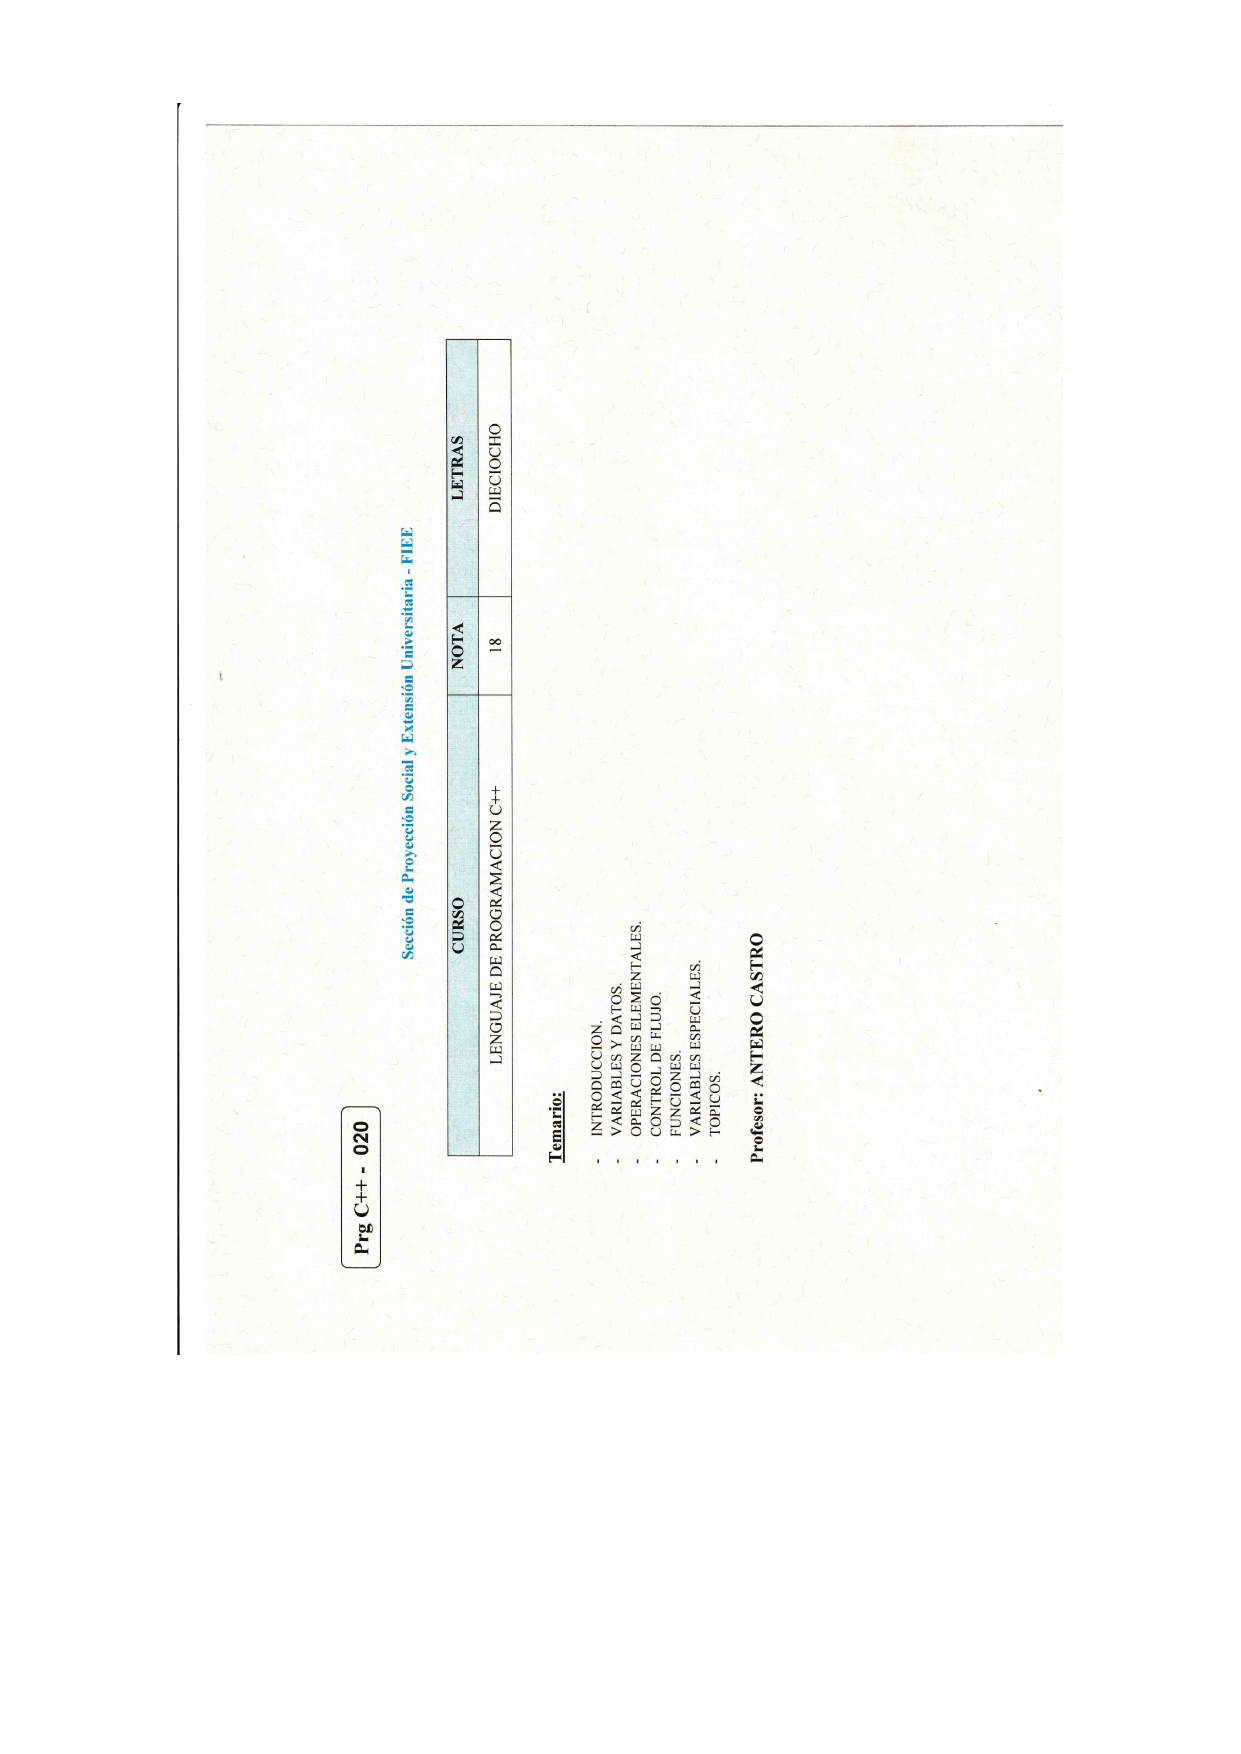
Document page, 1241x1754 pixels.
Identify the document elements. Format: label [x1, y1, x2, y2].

picture [177, 103, 1064, 1355]
